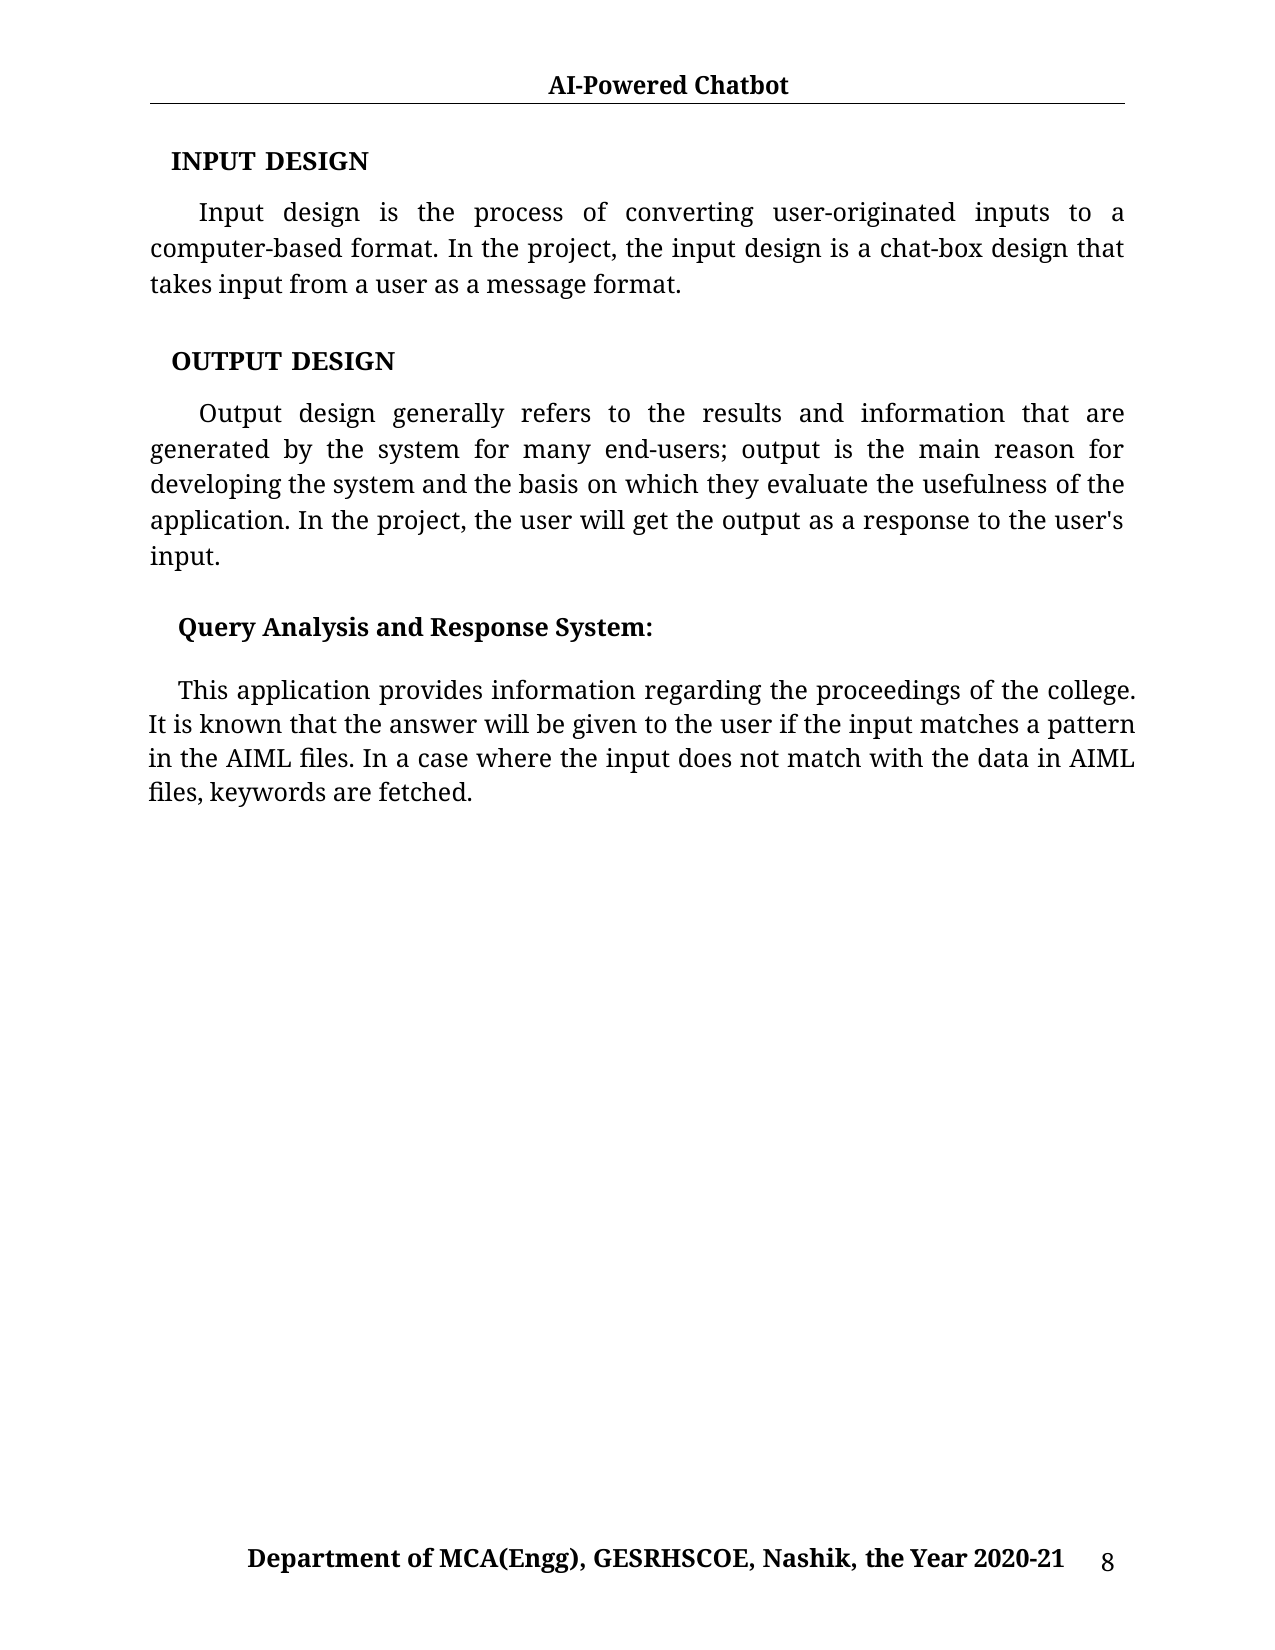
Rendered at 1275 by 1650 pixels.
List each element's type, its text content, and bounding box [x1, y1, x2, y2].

text This application provides information regarding the proceedings of the college. It is known that the answer will be given to the user if the input matches a pattern in the AIML files. In a case where the input does not match with the data in AIML files, keywords are fetched. [148, 673, 1137, 809]
text Input design is the process of converting user-originated inputs to a computer-based format. In the project, the input design is a chat-box design that takes input from a user as a message format. [150, 195, 1125, 301]
subtitle INPUT DESIGN [150, 143, 1275, 177]
text Output design generally refers to the results and information that are generated by the system for many end-users; output is the main reason for developing the system and the basis on which they evaluate the usefulness of the application. In the project, the user will get the output as a response to the user's input. [150, 396, 1125, 573]
subtitle OUTPUT DESIGN [150, 344, 1275, 378]
text Query Analysis and Response System: [133, 610, 1275, 644]
